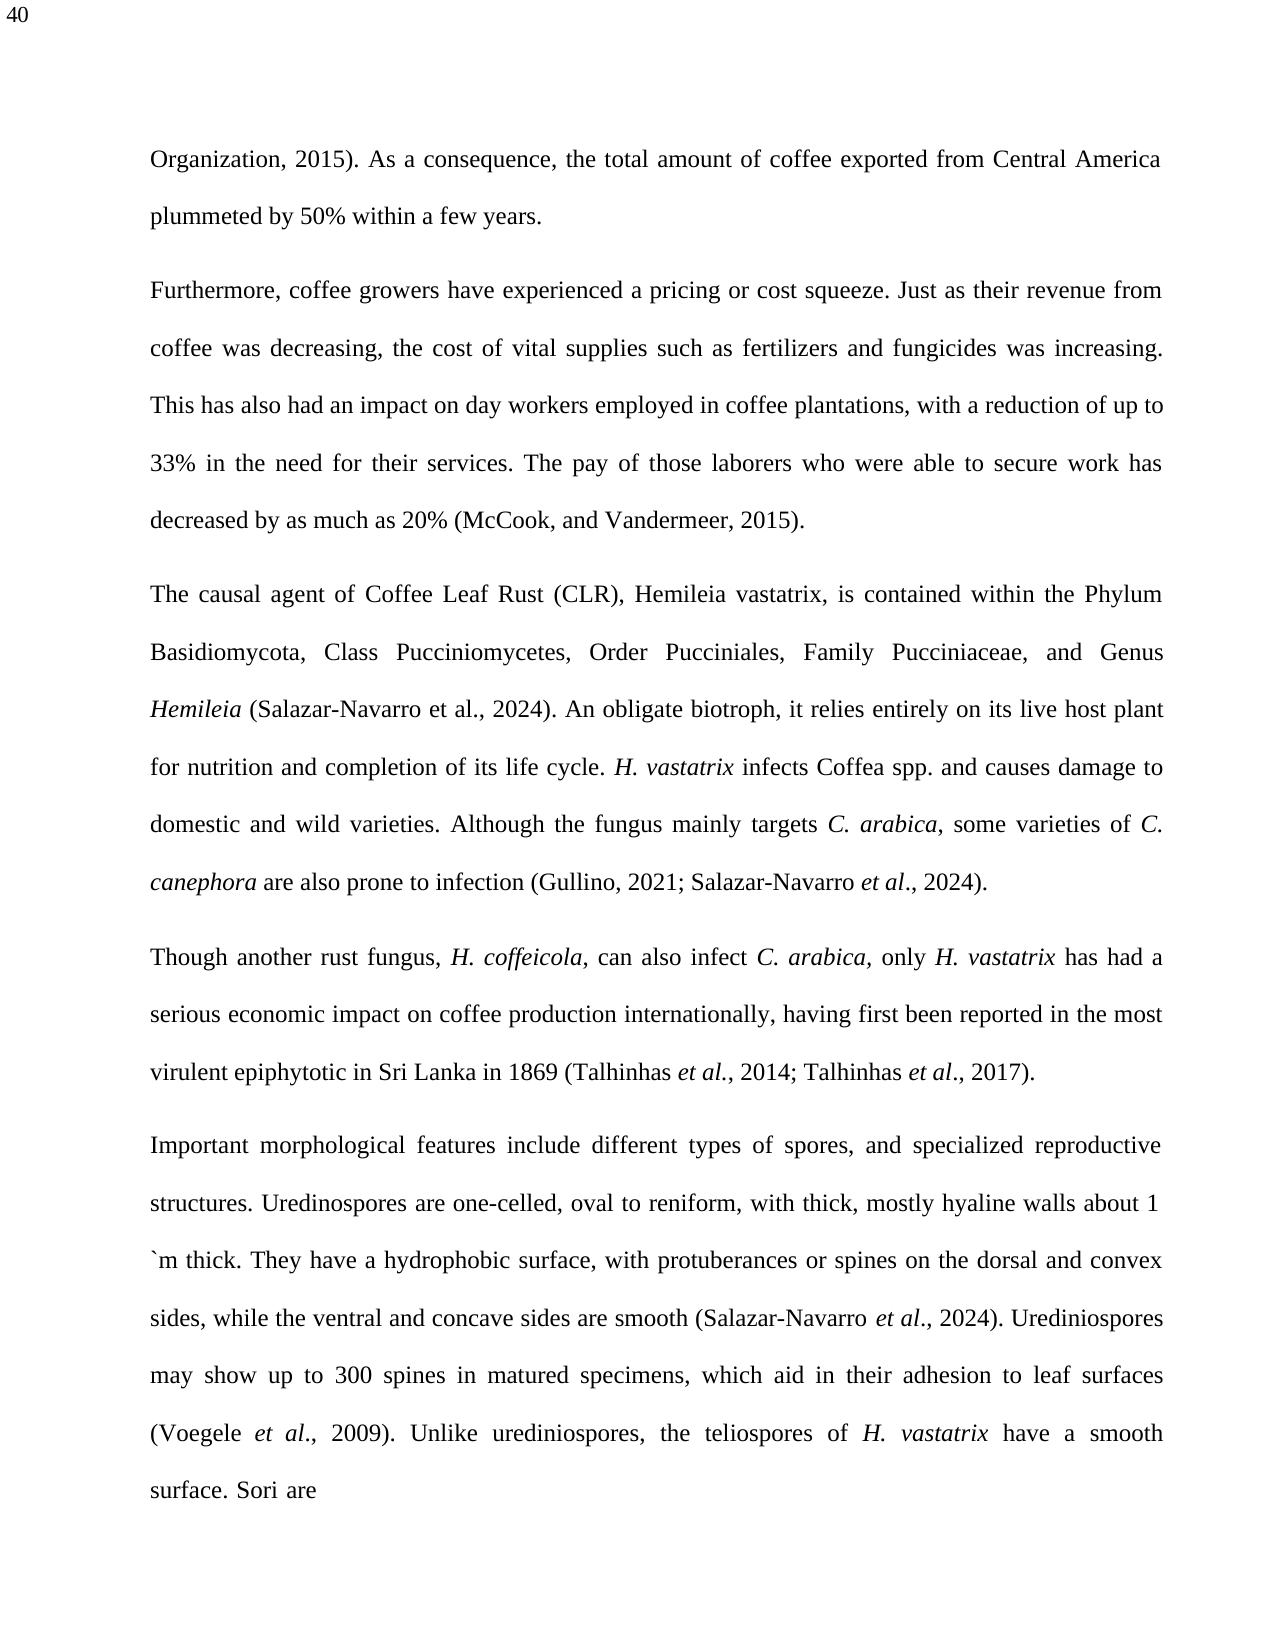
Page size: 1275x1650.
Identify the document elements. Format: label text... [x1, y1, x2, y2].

text `m thick. They have a hydrophobic surface, with protuberances or spines on the dorsal and convex sides, while the ventral and concave sides are smooth (Salazar-Navarro et al., 2024). Urediniospores may show up to 300 spines in matured specimens, which aid in their adhesion to leaf surfaces (Voegele et al., 2009). Unlike urediniospores, the teliospores of H. vastatrix have a smooth surface. Sori are [150, 1245, 1164, 1504]
text Furthermore, coffee growers have experienced a pricing or cost squeeze. Just as their revenue from coffee was decreasing, the cost of vital supplies such as fertilizers and fungicides was increasing. This has also had an impact on day workers employed in coffee plantations, with a reduction of up to 33% in the need for their services. The pay of those laborers who were able to secure work has decreased by as much as 20% (McCook, and Vandermeer, 2015). [150, 275, 1163, 534]
text Important morphological features include different types of spores, and specialized reproductive structures. Uredinospores are one-celled, oval to reniform, with thick, mostly hyaline walls about 1 [150, 1130, 1163, 1217]
text Though another rust fungus, H. coffeicola, can also infect C. arabica, only H. vastatrix has had a serious economic impact on coffee production internationally, having first been reported in the most virulent epiphytotic in Sri Lanka in 1869 (Talhinhas et al., 2014; Talhinhas et al., 2017). [150, 942, 1163, 1085]
text The causal agent of Coffee Leaf Rust (CLR), Hemileia vastatrix, is contained within the Phylum Basidiomycota, Class Pucciniomycetes, Order Pucciniales, Family Pucciniaceae, and Genus Hemileia (Salazar-Navarro et al., 2024). An obligate biotroph, it relies entirely on its live host plant for nutrition and completion of its life cycle. H. vastatrix infects Coffea spp. and causes damage to domestic and wild varieties. Although the fungus mainly targets C. arabica, some varieties of C. canephora are also prone to infection (Gullino, 2021; Salazar-Navarro et al., 2024). [150, 579, 1164, 896]
text Organization, 2015). As a consequence, the total amount of coffee exported from Central America plummeted by 50% within a few years. [150, 144, 1162, 230]
